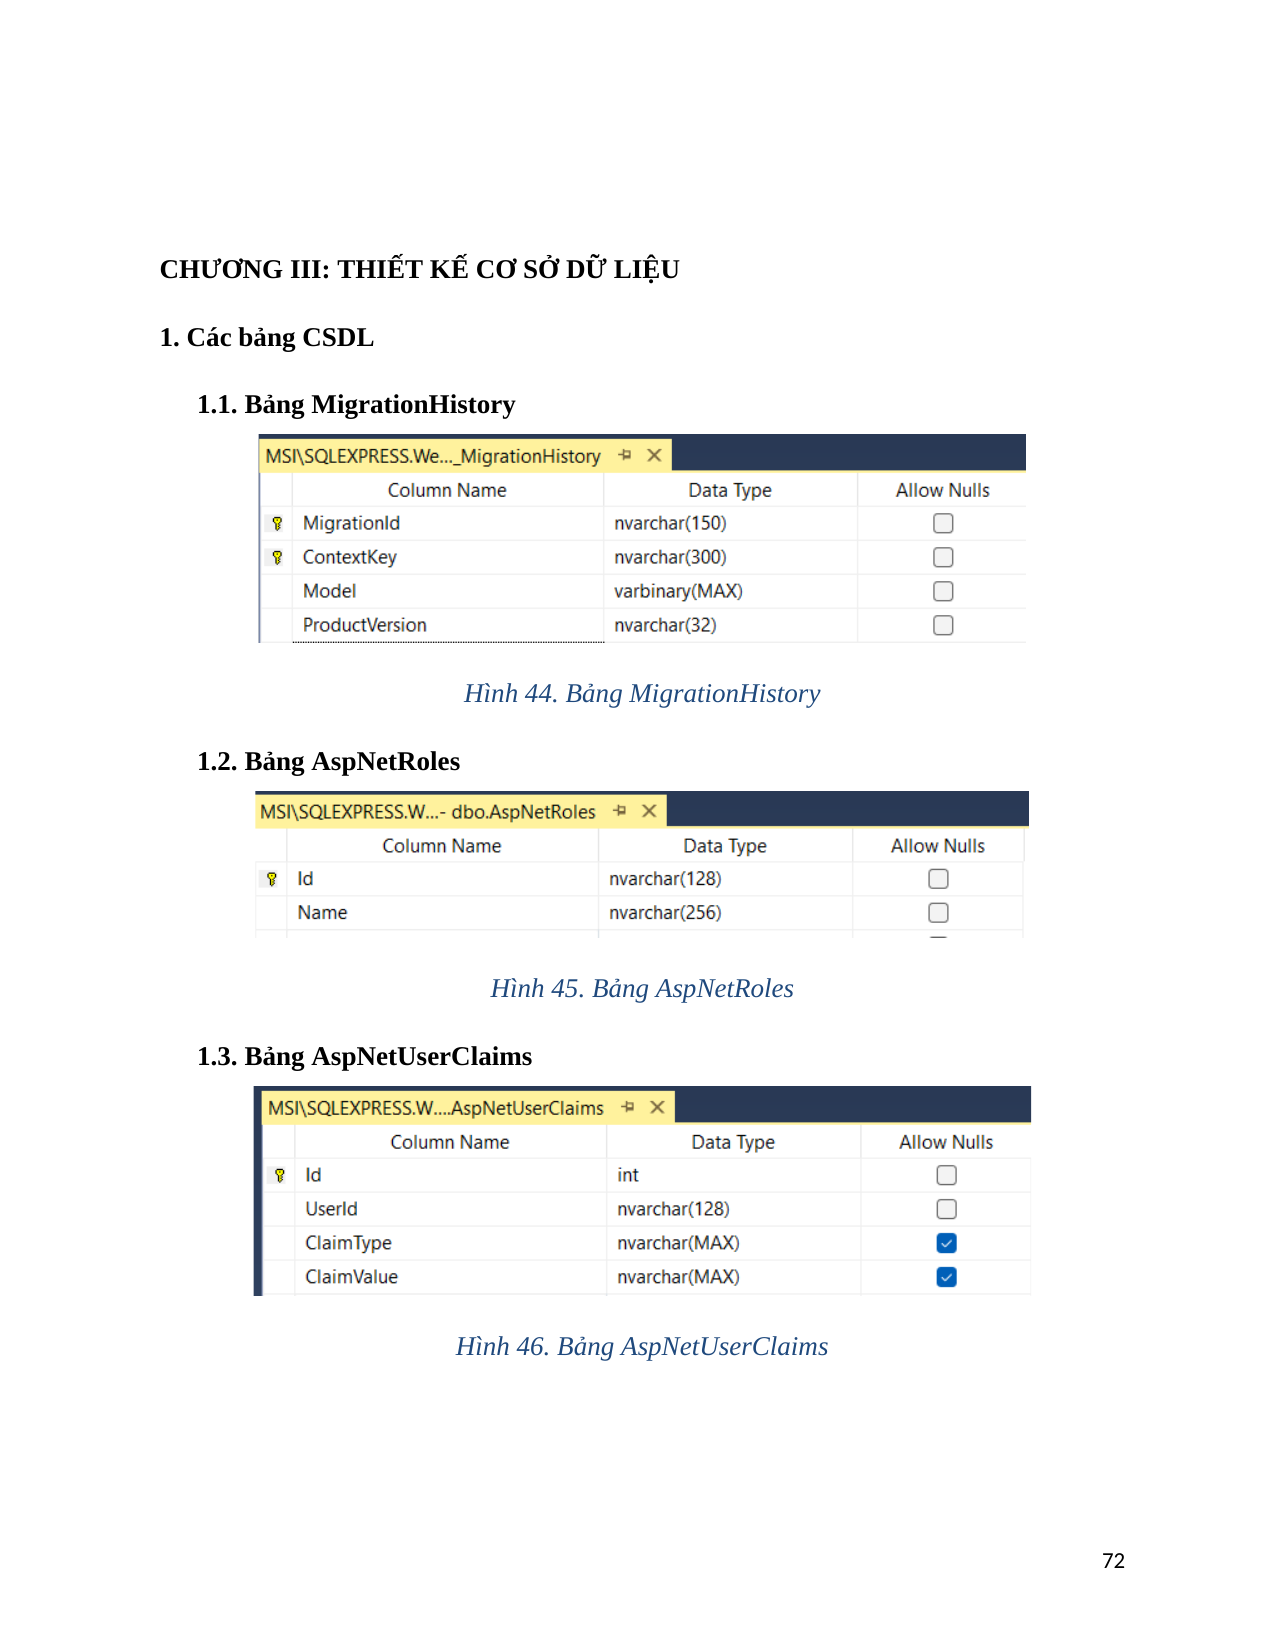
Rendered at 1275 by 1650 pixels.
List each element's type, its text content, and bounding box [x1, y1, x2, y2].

text Hình 45. Bảng AspNetRoles [159, 972, 1125, 1003]
text Hình 44. Bảng MigrationHistory [159, 677, 1125, 708]
subtitle Bảng AspNetRoles [197, 744, 1125, 776]
subtitle CHƯƠNG III: THIẾT KẾ CƠ SỞ DỮ LIỆU [159, 253, 1125, 284]
subtitle Các bảng CSDL [159, 321, 1125, 352]
picture [255, 791, 1029, 938]
picture [258, 434, 1026, 643]
text Hình 46. Bảng AspNetUserClaims [159, 1330, 1125, 1361]
subtitle Bảng MigrationHistory [197, 388, 1125, 419]
picture [253, 1086, 1032, 1296]
subtitle Bảng AspNetUserClaims [197, 1040, 1125, 1071]
